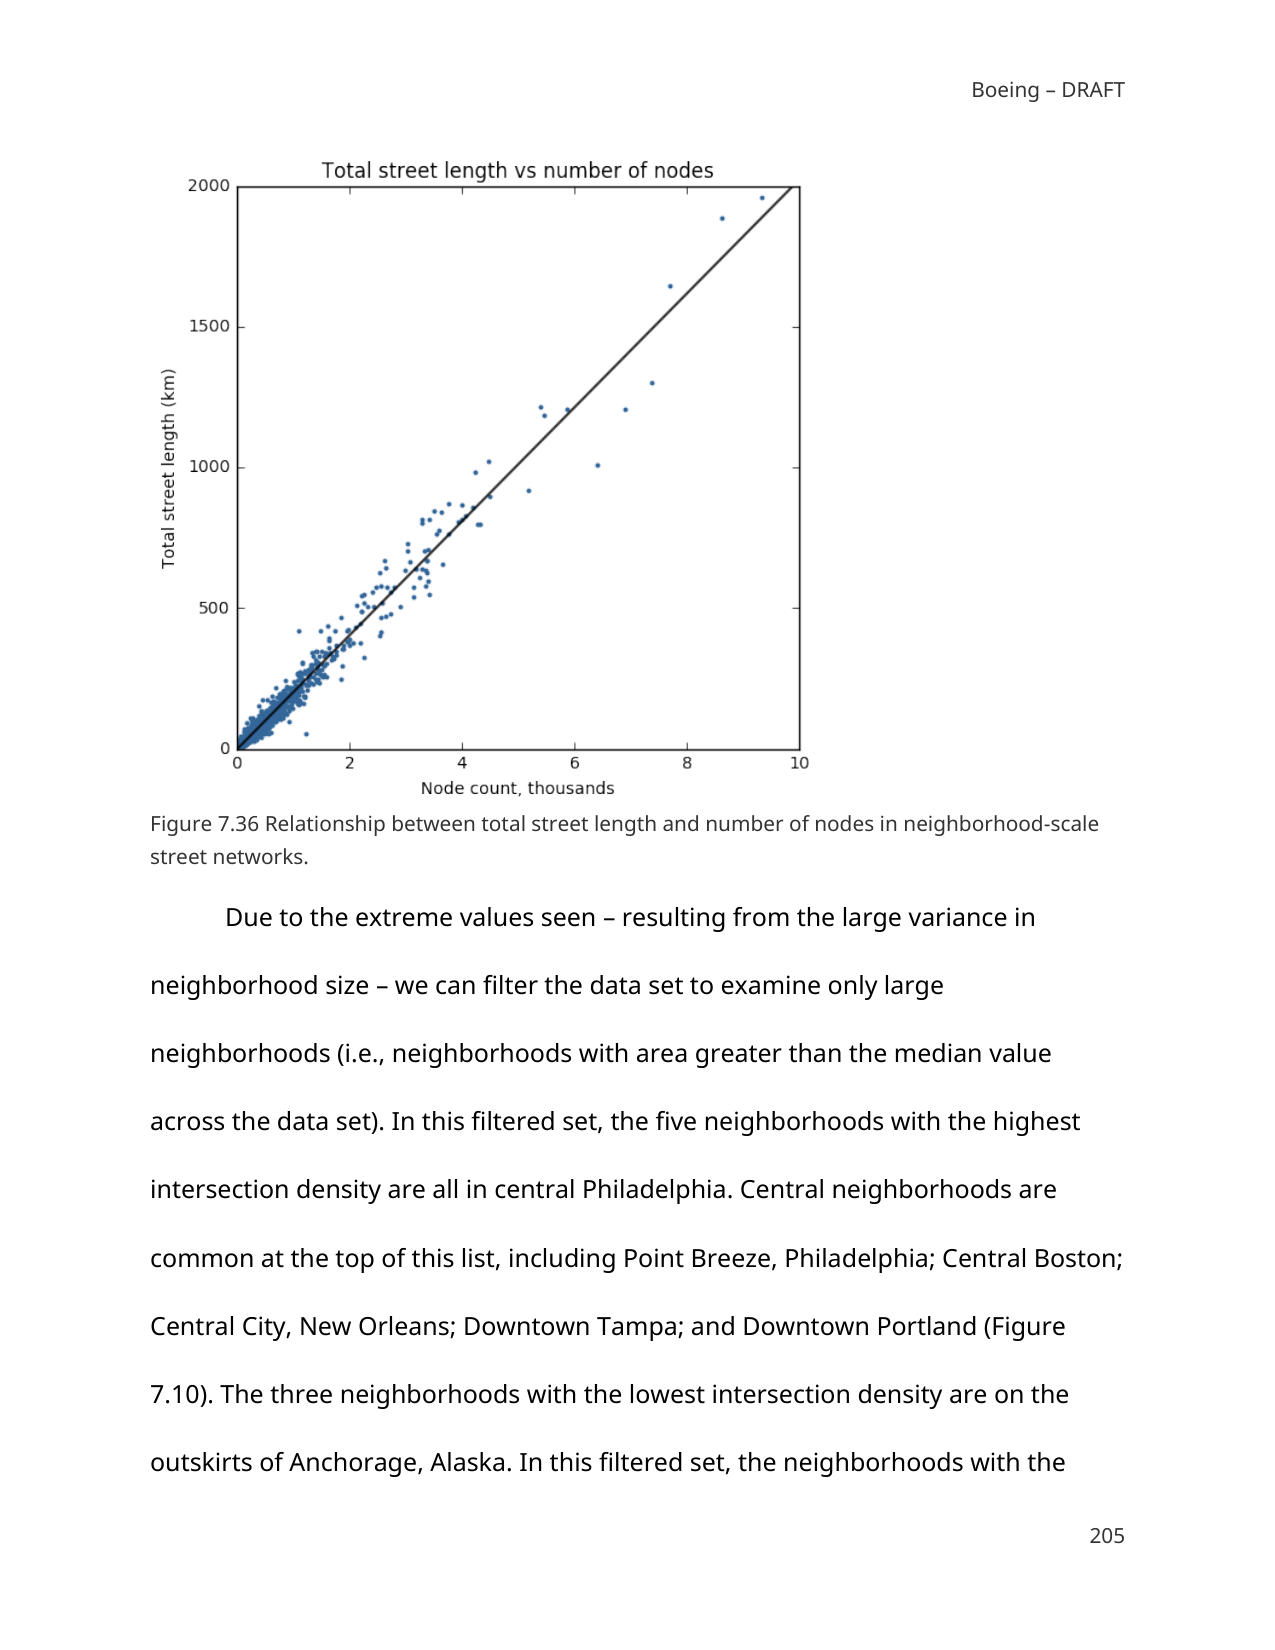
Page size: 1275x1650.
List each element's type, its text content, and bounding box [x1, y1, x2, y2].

picture [150, 149, 821, 810]
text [150, 900, 1125, 1479]
